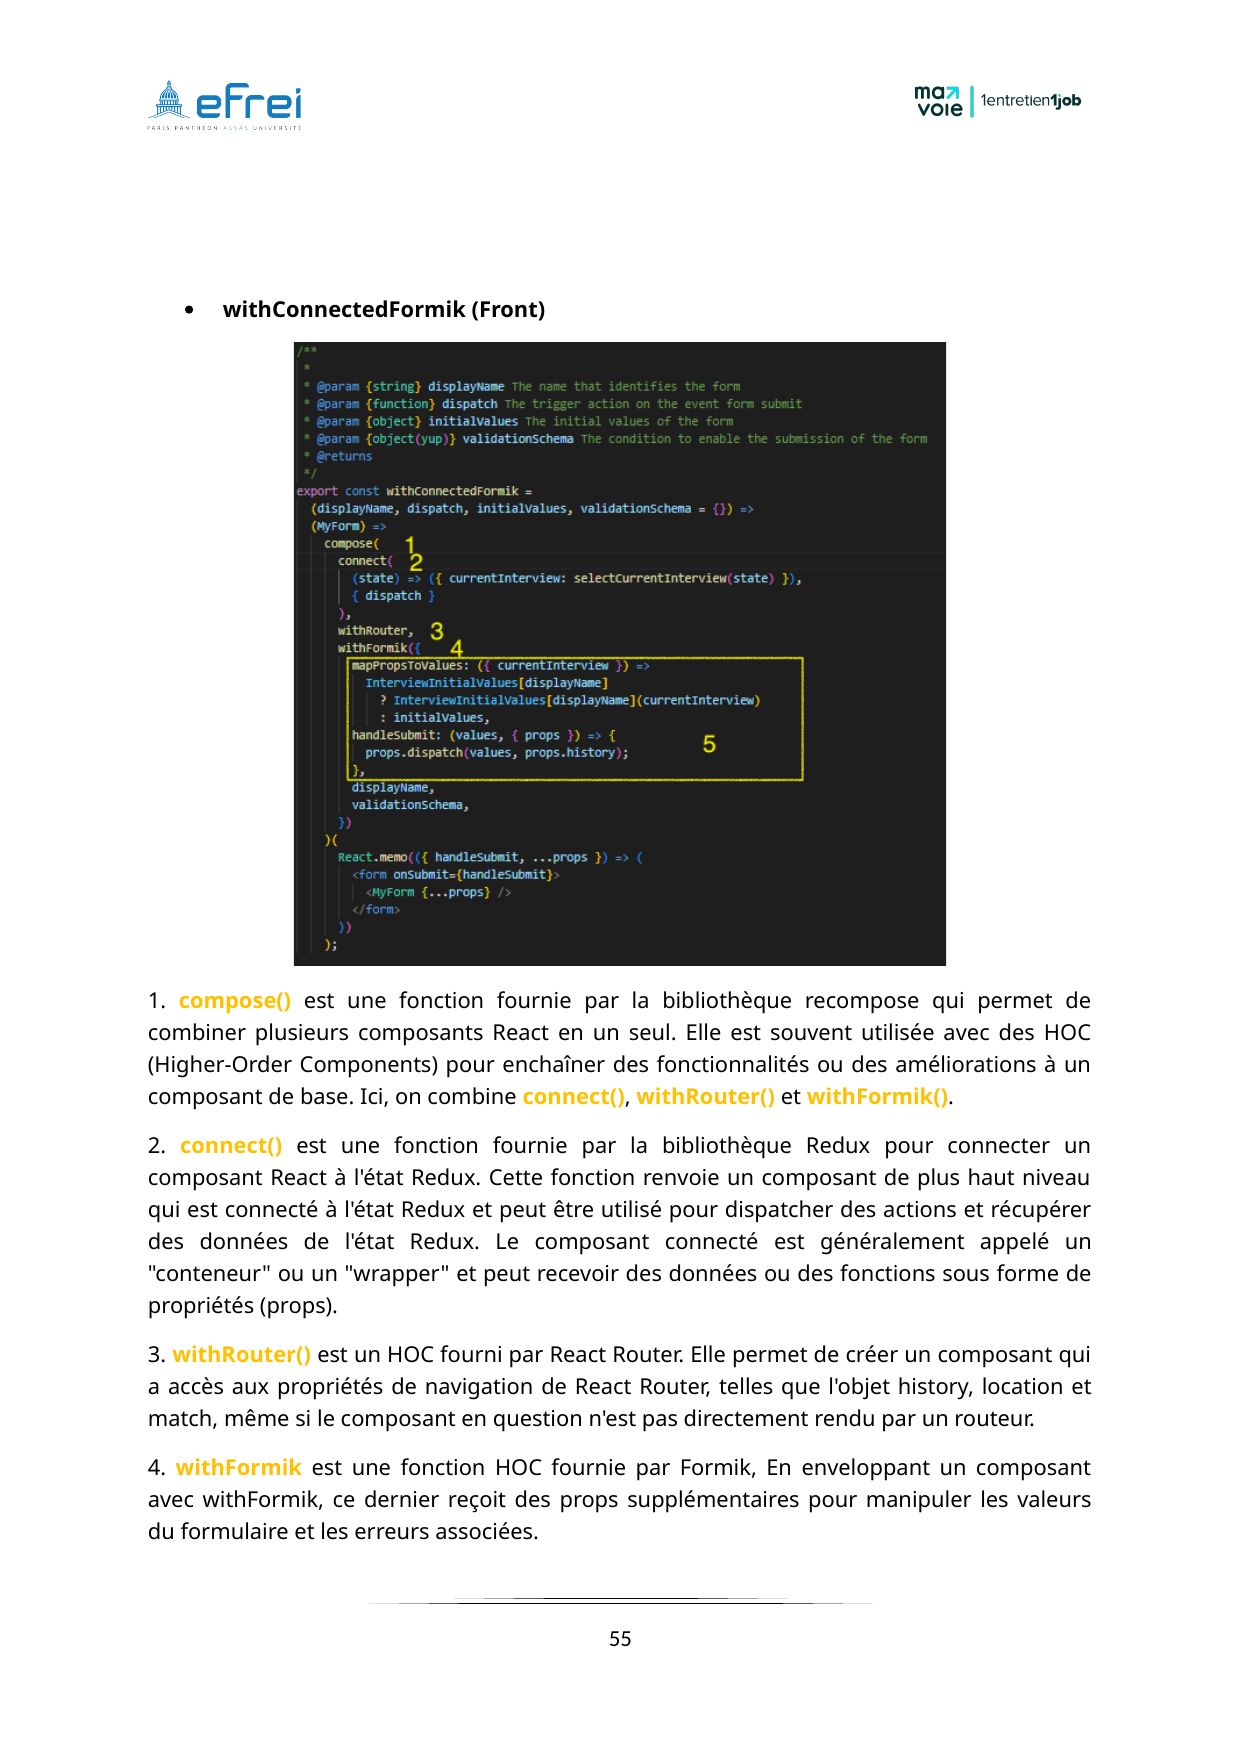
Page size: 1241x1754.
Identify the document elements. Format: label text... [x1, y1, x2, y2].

text 4. withFormik est une fonction HOC fournie par Formik, En enveloppant un composant avec withFormik, ce dernier reçoit des props supplémentaires pour manipuler les valeurs du formulaire et les erreurs associées. [148, 1452, 1093, 1546]
text 3. withRouter() est un HOC fourni par React Router. Elle permet de créer un composant qui a accès aux propriétés de navigation de React Router, telles que l'objet history, location et match, même si le composant en question n'est pas directement rendu par un routeur. [148, 1339, 1093, 1433]
picture [293, 342, 947, 966]
list withConnectedFormik (Front) [185, 294, 1093, 324]
picture [147, 80, 301, 130]
text 1. compose() est une fonction fournie par la bibliothèque recompose qui permet de combiner plusieurs composants React en un seul. Elle est souvent utilisée avec des HOC (Higher-Order Components) pour enchaîner des fonctionnalités ou des améliorations à un composant de base. Ici, on combine connect(), withRouter() et withFormik(). [148, 985, 1093, 1111]
picture [903, 73, 1093, 130]
text 2. connect() est une fonction fournie par la bibliothèque Redux pour connecter un composant React à l'état Redux. Cette fonction renvoie un composant de plus haut niveau qui est connecté à l'état Redux et peut être utilisé pour dispatcher des actions et récupérer des données de l'état Redux. Le composant connecté est généralement appelé un "conteneur" ou un "wrapper" et peut recevoir des données ou des fonctions sous forme de propriétés (props). [148, 1130, 1093, 1320]
